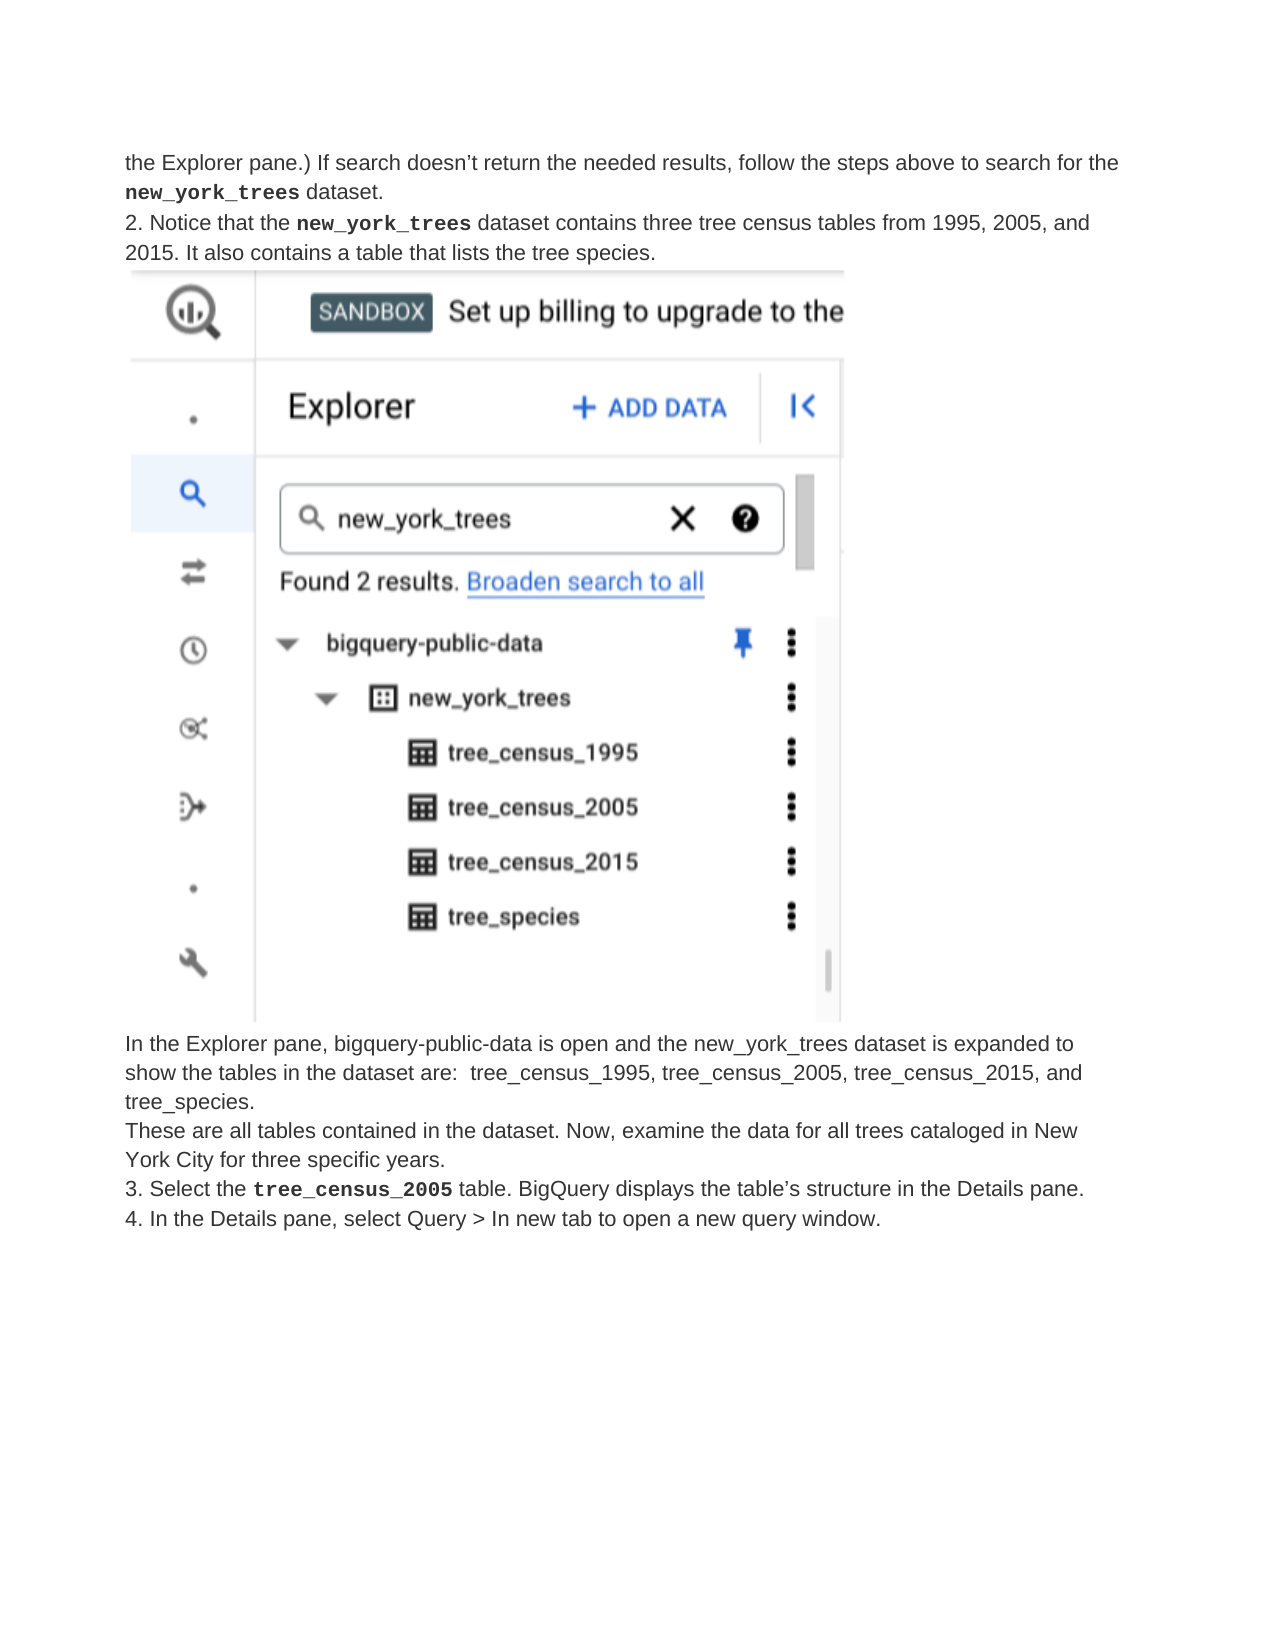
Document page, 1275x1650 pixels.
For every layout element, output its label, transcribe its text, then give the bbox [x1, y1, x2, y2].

text 4. In the Details pane, select Query > In new tab to open a new query window. [125, 1206, 1125, 1232]
picture [125, 269, 849, 1027]
text In the Explorer pane, bigquery-public-data is open and the new_york_trees dataset is expanded to show the tables in the dataset are: tree_census_1995, tree_census_2005, tree_census_2015, and tree_species. [125, 1031, 1125, 1114]
text These are all tables contained in the dataset. Now, examine the data for all trees cataloged in New York City for three specific years. [125, 1118, 1125, 1172]
text 3. Select the tree_census_2005 table. BigQuery displays the table’s structure in the Details pane. [125, 1176, 1125, 1202]
text 2. Notice that the new_york_trees dataset contains three tree census tables from 1995, 2005, and 2015. It also contains a table that lists the tree species. [125, 210, 1125, 265]
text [125, 150, 1125, 206]
